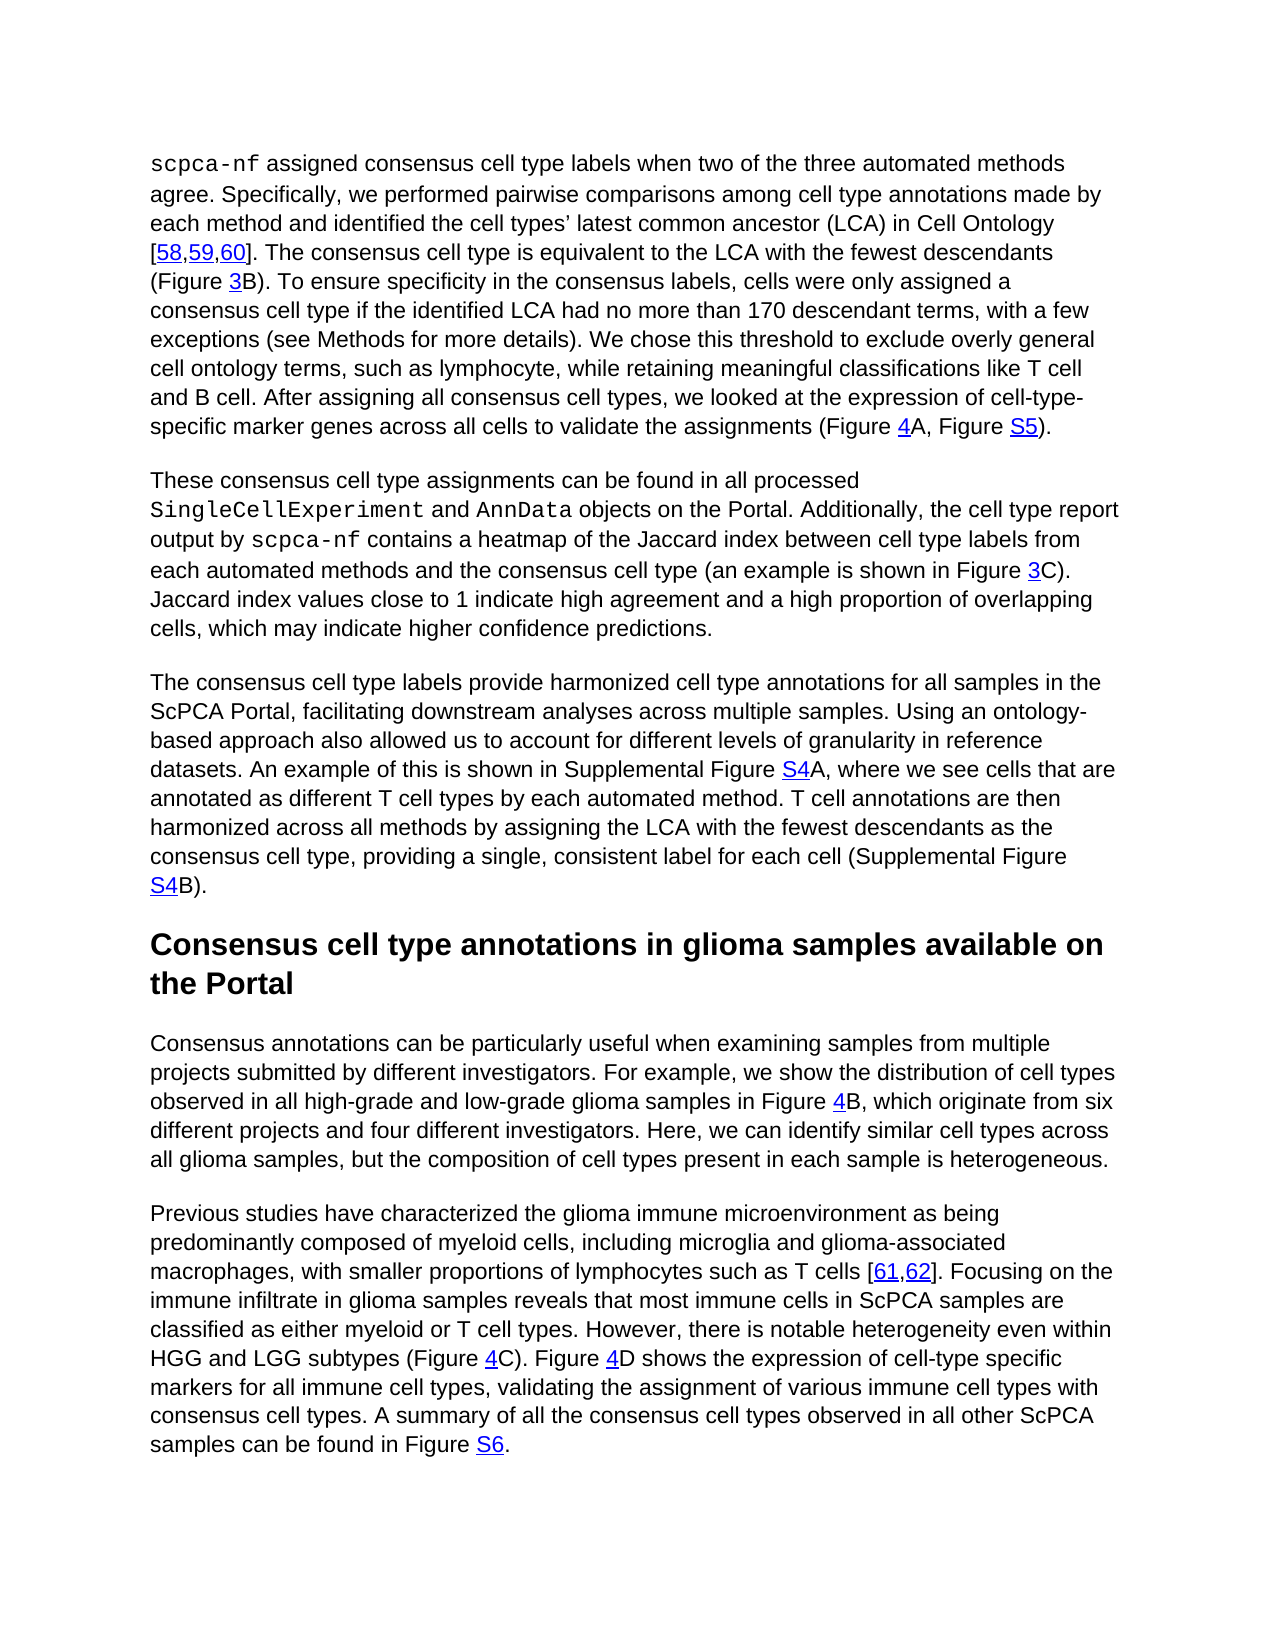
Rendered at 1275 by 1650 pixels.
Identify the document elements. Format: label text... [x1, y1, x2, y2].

text Previous studies have characterized the glioma immune microenvironment as being predominantly composed of myeloid cells, including microglia and glioma-associated macrophages, with smaller proportions of lymphocytes such as T cells [61,62]. Focusing on the immune infiltrate in glioma samples reveals that most immune cells in ScPCA samples are classified as either myeloid or T cell types. However, there is notable heterogeneity even within HGG and LGG subtypes (Figure 4C). Figure 4D shows the expression of cell-type specific markers for all immune cell types, validating the assignment of various immune cell types with consensus cell types. A summary of all the consensus cell types observed in all other ScPCA samples can be found in Figure S6. [150, 1200, 1125, 1458]
text The consensus cell type labels provide harmonized cell type annotations for all samples in the ScPCA Portal, facilitating downstream analyses across multiple samples. Using an ontology-based approach also allowed us to account for different levels of granularity in reference datasets. An example of this is shown in Supplemental Figure S4A, where we see cells that are annotated as different T cell types by each automated method. T cell annotations are then harmonized across all methods by assigning the LCA with the fewest descendants as the consensus cell type, providing a single, consistent label for each cell (Supplemental Figure S4B). [150, 669, 1125, 898]
text scpca-nf assigned consensus cell type labels when two of the three automated methods agree. Specifically, we performed pairwise comparisons among cell type annotations made by each method and identified the cell types’ latest common ancestor (LCA) in Cell Ontology [58,59,60]. The consensus cell type is equivalent to the LCA with the fewest descendants (Figure 3B). To ensure specificity in the consensus labels, cells were only assigned a consensus cell type if the identified LCA had no more than 170 descendant terms, with a few exceptions (see Methods for more details). We chose this threshold to exclude overly general cell ontology terms, such as lymphocyte, while retaining meaningful classifications like T cell and B cell. After assigning all consensus cell types, we looked at the expression of cell-type-specific marker genes across all cells to validate the assignments (Figure 4A, Figure S5). [150, 150, 1125, 439]
text These consensus cell type assignments can be found in all processed SingleCellExperiment and AnnData objects on the Portal. Additionally, the cell type report output by scpca-nf contains a heatmap of the Jaccard index between cell type labels from each automated methods and the consensus cell type (an example is shown in Figure 3C). Jaccard index values close to 1 indicate high agreement and a high proportion of overlapping cells, which may indicate higher confidence predictions. [150, 467, 1125, 642]
text Consensus annotations can be particularly useful when examining samples from multiple projects submitted by different investigators. For example, we show the distribution of cell types observed in all high-grade and low-grade glioma samples in Figure 4B, which originate from six different projects and four different investigators. Here, we can identify similar cell types across all glioma samples, but the composition of cell types present in each sample is heterogeneous. [150, 1030, 1125, 1172]
subtitle Consensus cell type annotations in glioma samples available on the Portal [150, 926, 1125, 1001]
